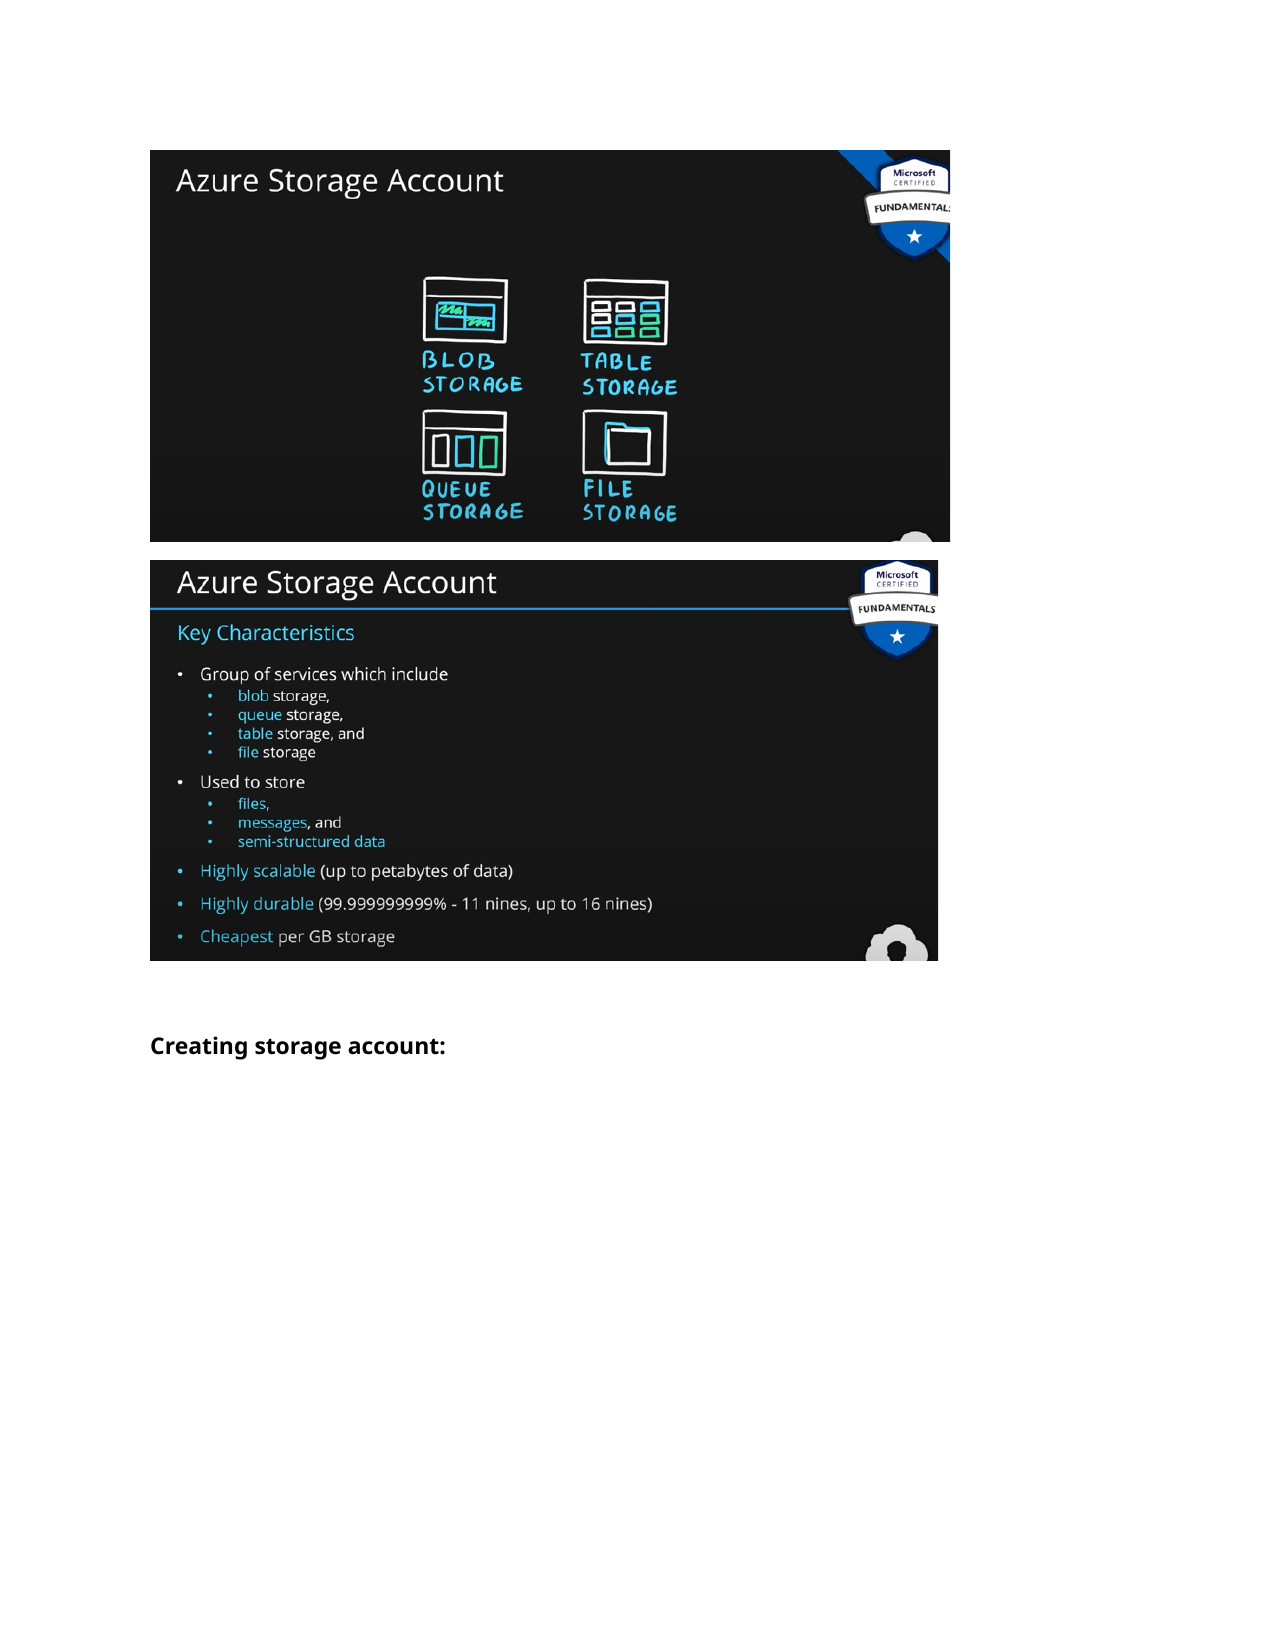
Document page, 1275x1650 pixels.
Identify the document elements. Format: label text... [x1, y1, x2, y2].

picture [150, 150, 951, 542]
text Creating storage account: [150, 1030, 1125, 1061]
picture [150, 560, 939, 961]
